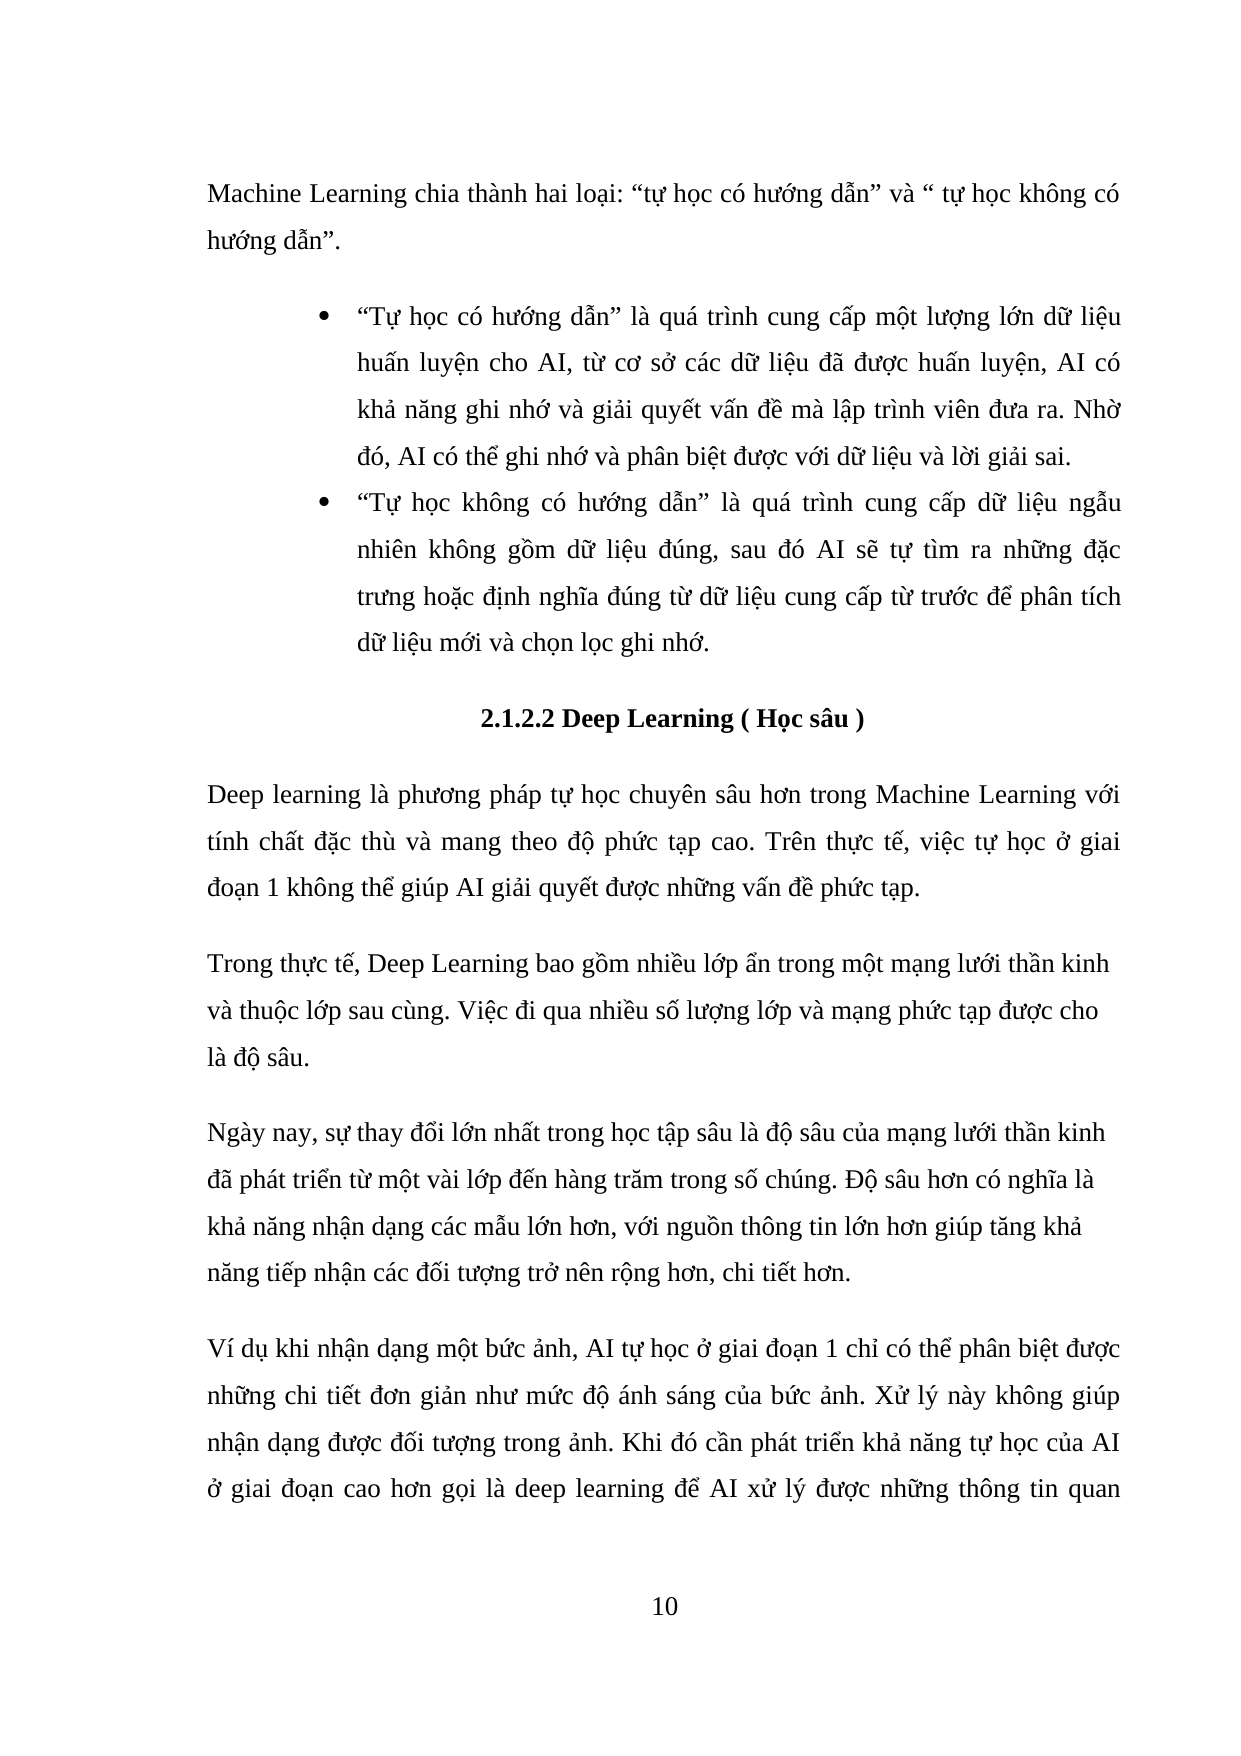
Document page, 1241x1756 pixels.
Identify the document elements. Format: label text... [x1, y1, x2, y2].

list “Tự học không có hướng dẫn” là quá trình cung cấp dữ liệu ngẫu nhiên không gồm dữ liệu đúng, sau đó AI sẽ tự tìm ra những đặc trưng hoặc định nghĩa đúng từ dữ liệu cung cấp từ trước để phân tích dữ liệu mới và chọn lọc ghi nhớ. [319, 486, 1122, 658]
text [207, 1332, 1122, 1503]
list “Tự học có hướng dẫn” là quá trình cung cấp một lượng lớn dữ liệu huấn luyện cho AI, từ cơ sở các dữ liệu đã được huấn luyện, AI có khả năng ghi nhớ và giải quyết vấn đề mà lập trình viên đưa ra. Nhờ đó, AI có thể ghi nhớ và phân biệt được với dữ liệu và lời giải sai. [319, 300, 1122, 471]
text Machine Learning chia thành hai loại: “tự học có hướng dẫn” và “ tự học không có hướng dẫn”. [207, 177, 1122, 255]
text Ngày nay, sự thay đổi lớn nhất trong học tập sâu là độ sâu của mạng lưới thần kinh đã phát triển từ một vài lớp đến hàng trăm trong số chúng. Độ sâu hơn có nghĩa là khả năng nhận dạng các mẫu lớn hơn, với nguồn thông tin lớn hơn giúp tăng khả năng tiếp nhận các đối tượng trở nên rộng hơn, chi tiết hơn. [207, 1117, 1122, 1288]
text Deep learning là phương pháp tự học chuyên sâu hơn trong Machine Learning với tính chất đặc thù và mang theo độ phức tạp cao. Trên thực tế, việc tự học ở giai đoạn 1 không thể giúp AI giải quyết được những vấn đề phức tạp. [207, 778, 1122, 903]
text Trong thực tế, Deep Learning bao gồm nhiều lớp ẩn trong một mạng lưới thần kinh và thuộc lớp sau cùng. Việc đi qua nhiều số lượng lớp và mạng phức tạp được cho là độ sâu. [207, 947, 1122, 1072]
subtitle 2.1.2.2 Deep Learning ( Học sâu ) [405, 702, 943, 733]
